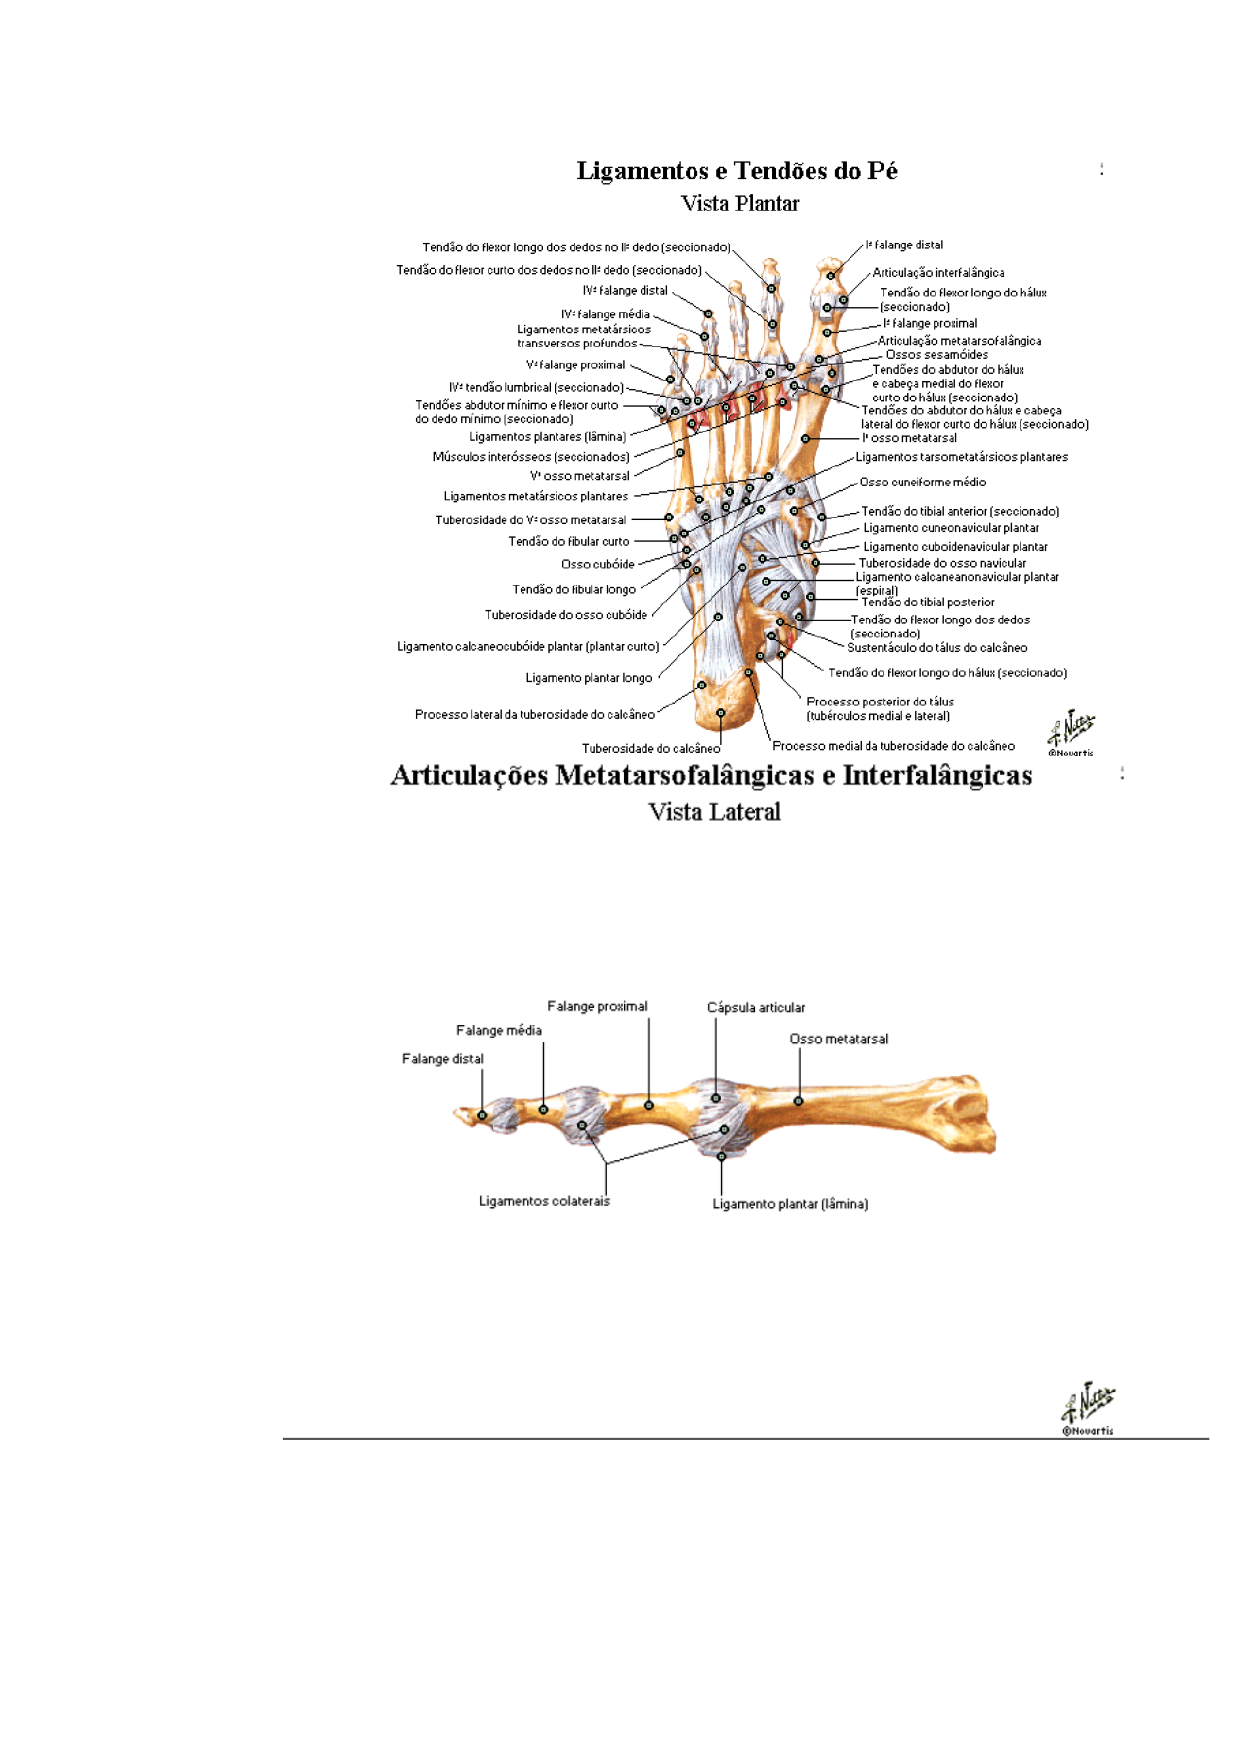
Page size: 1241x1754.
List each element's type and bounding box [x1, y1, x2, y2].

picture [282, 758, 1210, 1440]
picture [282, 159, 1210, 756]
